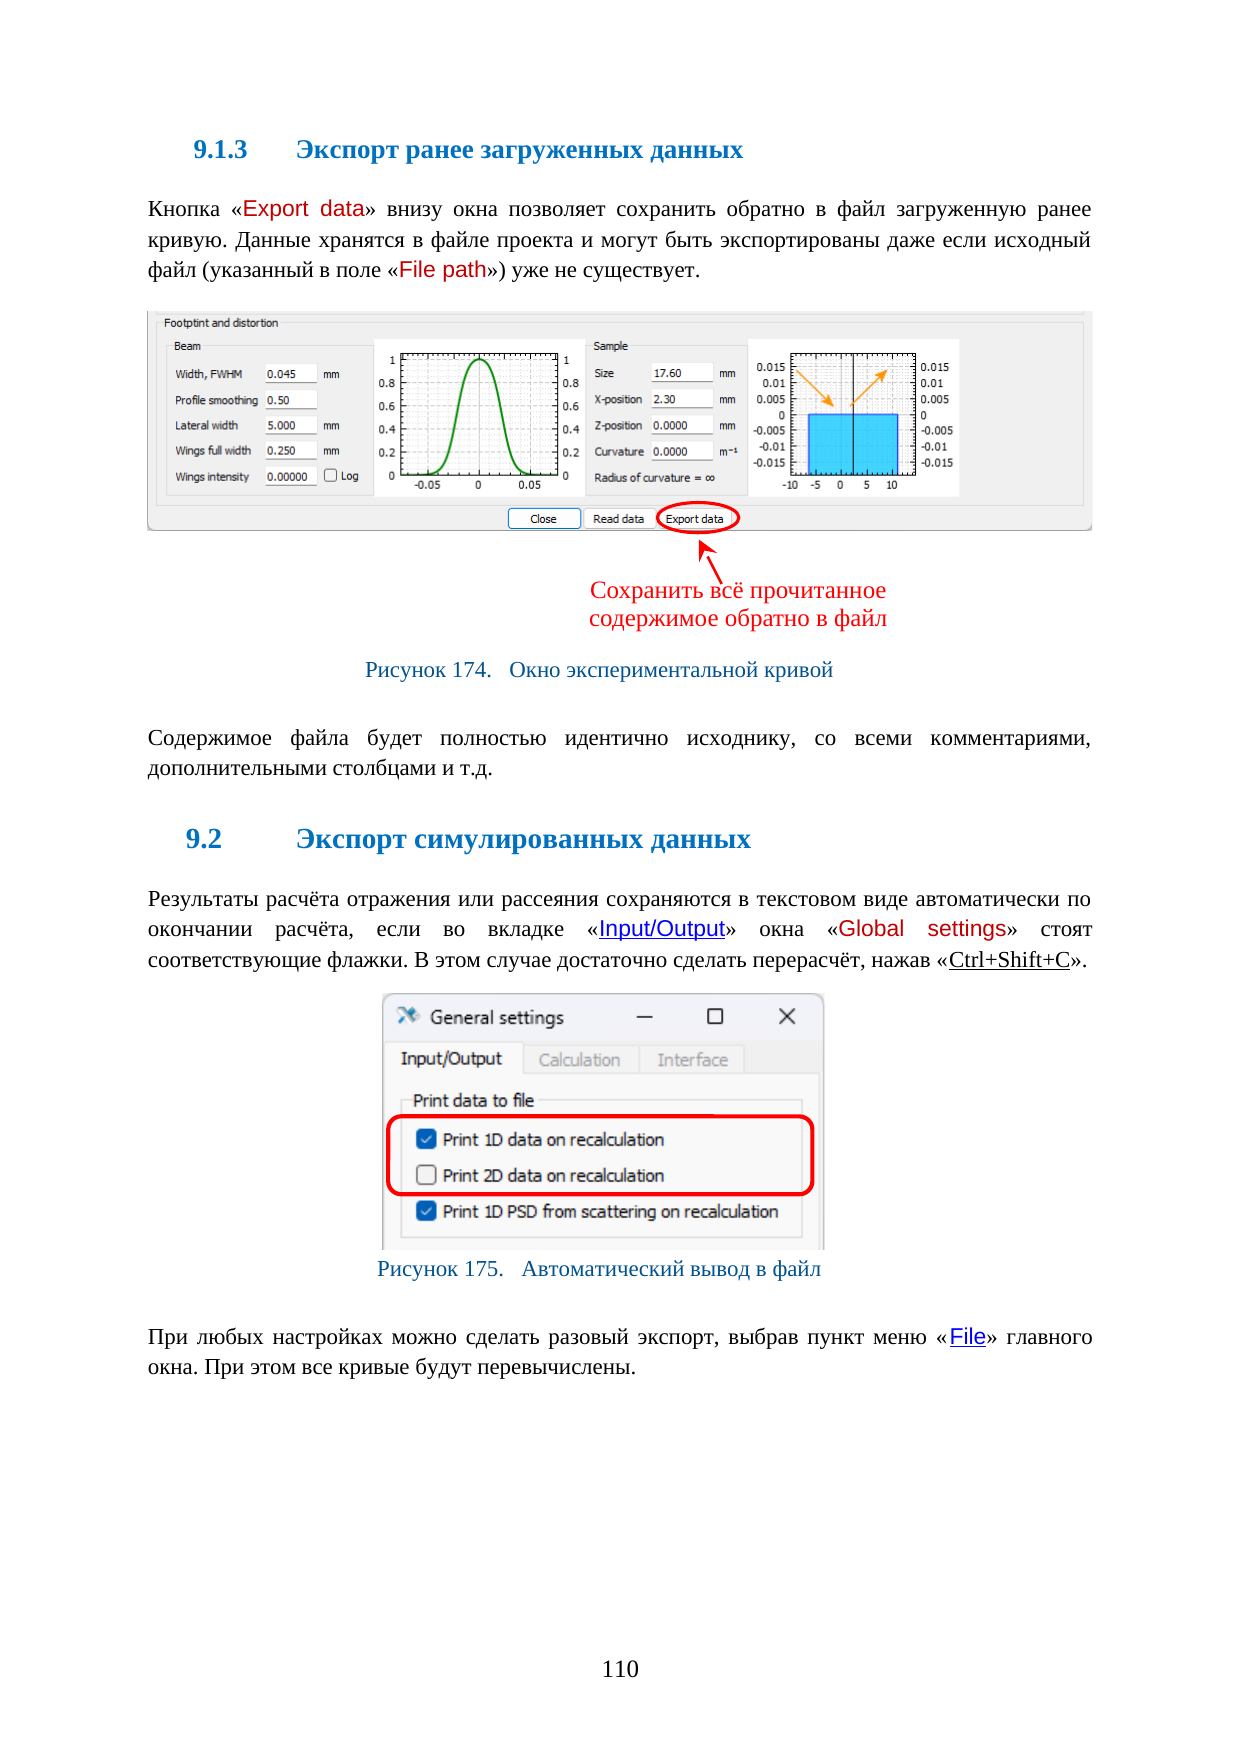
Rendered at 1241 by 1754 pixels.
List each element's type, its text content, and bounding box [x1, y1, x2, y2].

list Окно экспериментальной кривой [178, 531, 1093, 682]
subtitle Экспорт симулированных данных [155, 822, 1093, 855]
text Содержимое файла будет полностью идентично исходнику, со всеми комментариями, дополнительными столбцами и т.д. [148, 724, 1093, 780]
picture [660, 505, 736, 531]
picture [147, 311, 1093, 531]
picture [382, 993, 825, 1250]
text Результаты расчёта отражения или рассеяния сохраняются в текстовом виде автоматически по окончании расчёта, если во вкладке «Input/Output» окна «Global settings» стоят соответствующие флажки. В этом случае достаточно сделать перерасчёт, нажав «Ctrl+Shift+C». [148, 885, 1093, 972]
text При любых настройках можно сделать разовый экспорт, выбрав пункт меню «File» главного окна. При этом все кривые будут перевычислены. [148, 1323, 1093, 1379]
subtitle Экспорт ранее загруженных данных [193, 133, 1093, 164]
text Кнопка «Export data» внизу окна позволяет сохранить обратно в файл загруженную ранее кривую. Данные хранятся в файле проекта и могут быть экспортированы даже если исходный файл (указанный в поле «File path») уже не существует. [148, 195, 1093, 282]
